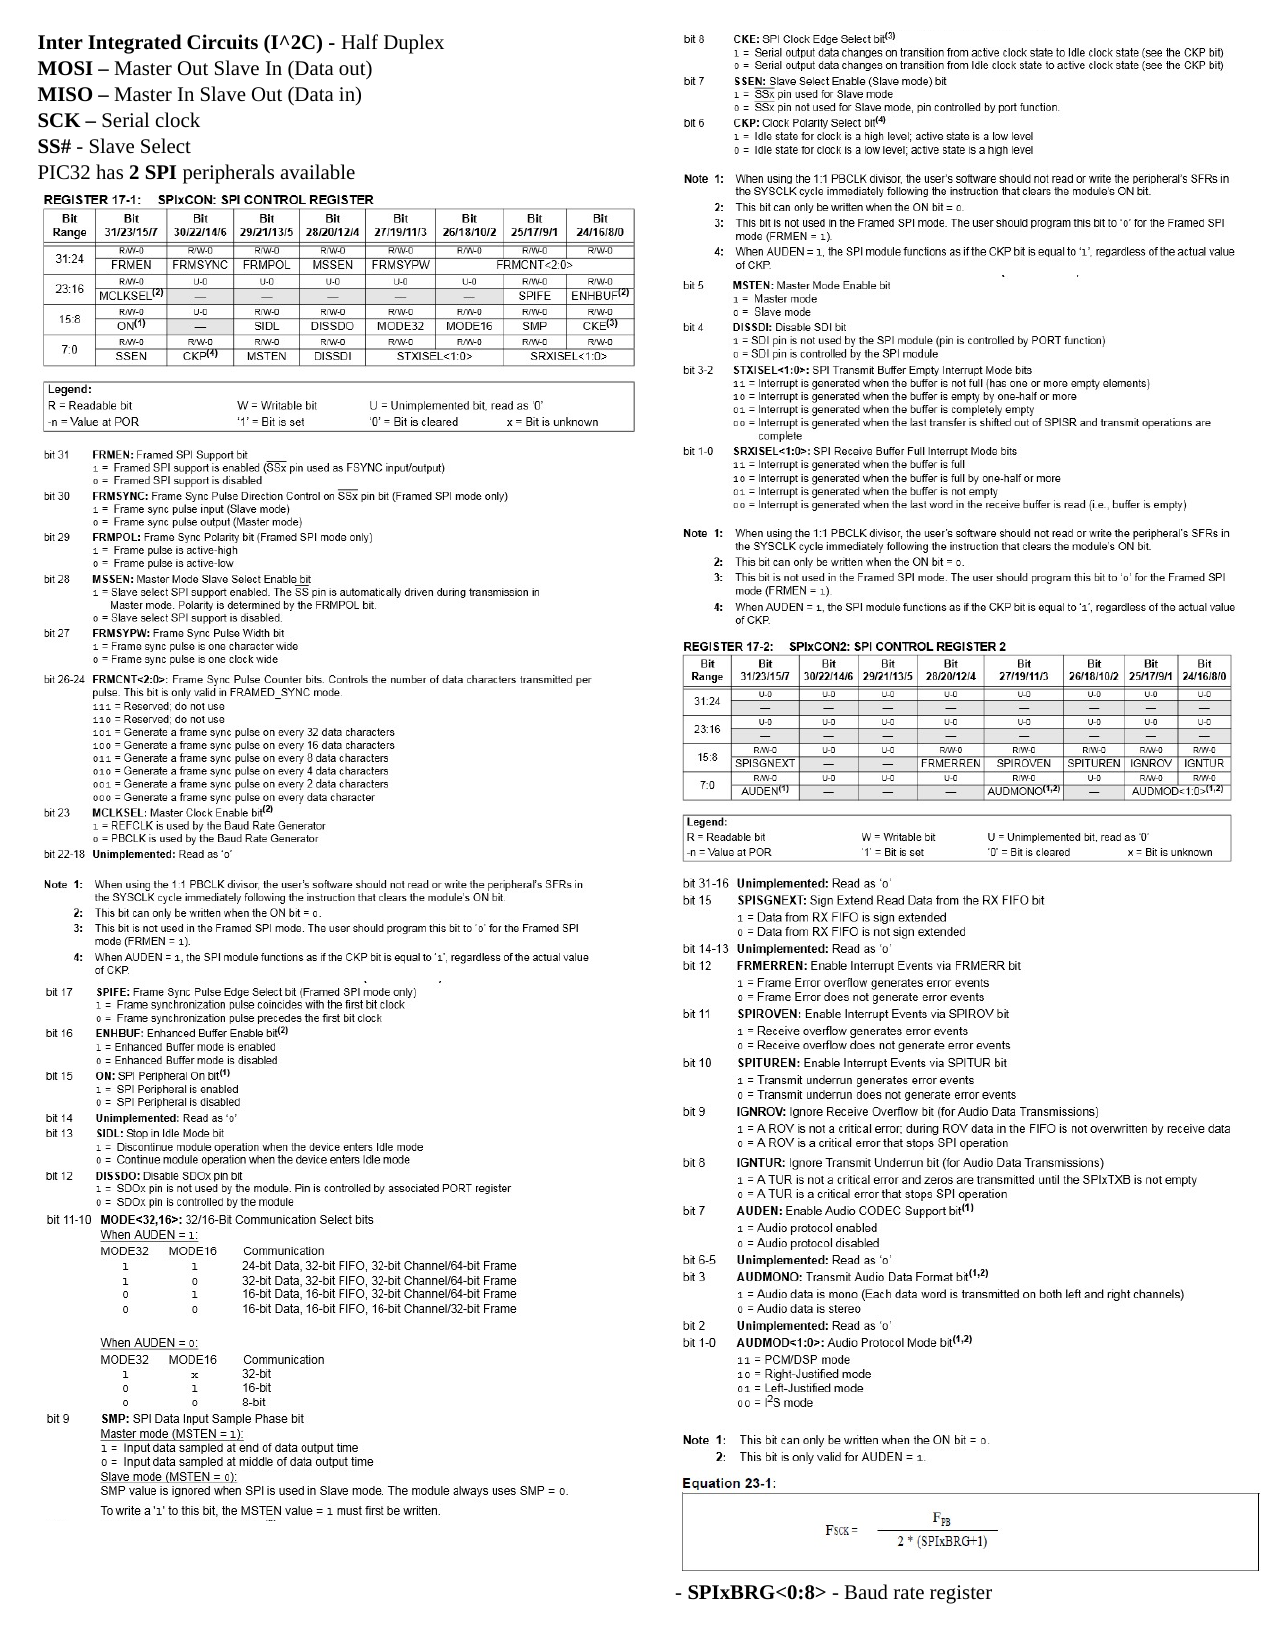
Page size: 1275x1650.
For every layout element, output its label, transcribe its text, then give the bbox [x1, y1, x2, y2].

picture [675, 30, 1238, 274]
picture [37, 1210, 638, 1521]
text MISO – Master In Slave Out (Data in) [37, 82, 600, 106]
picture [37, 981, 600, 1209]
picture [675, 275, 1238, 631]
picture [675, 632, 1238, 869]
text SCK – Serial clock [37, 108, 600, 132]
text PIC32 has 2 SPI peripherals available [37, 160, 600, 184]
picture [37, 442, 600, 668]
text Inter Integrated Circuits (I^2C) - Half Duplex [37, 30, 600, 54]
picture [37, 185, 638, 441]
picture [37, 670, 600, 980]
picture [675, 1470, 1265, 1578]
picture [675, 870, 1238, 1151]
text MOSI – Master Out Slave In (Data out) [37, 56, 600, 80]
text - SPIxBRG<0:8> - Baud rate register [675, 1579, 1237, 1604]
text SS# - Slave Select [37, 134, 600, 158]
picture [675, 1152, 1238, 1469]
